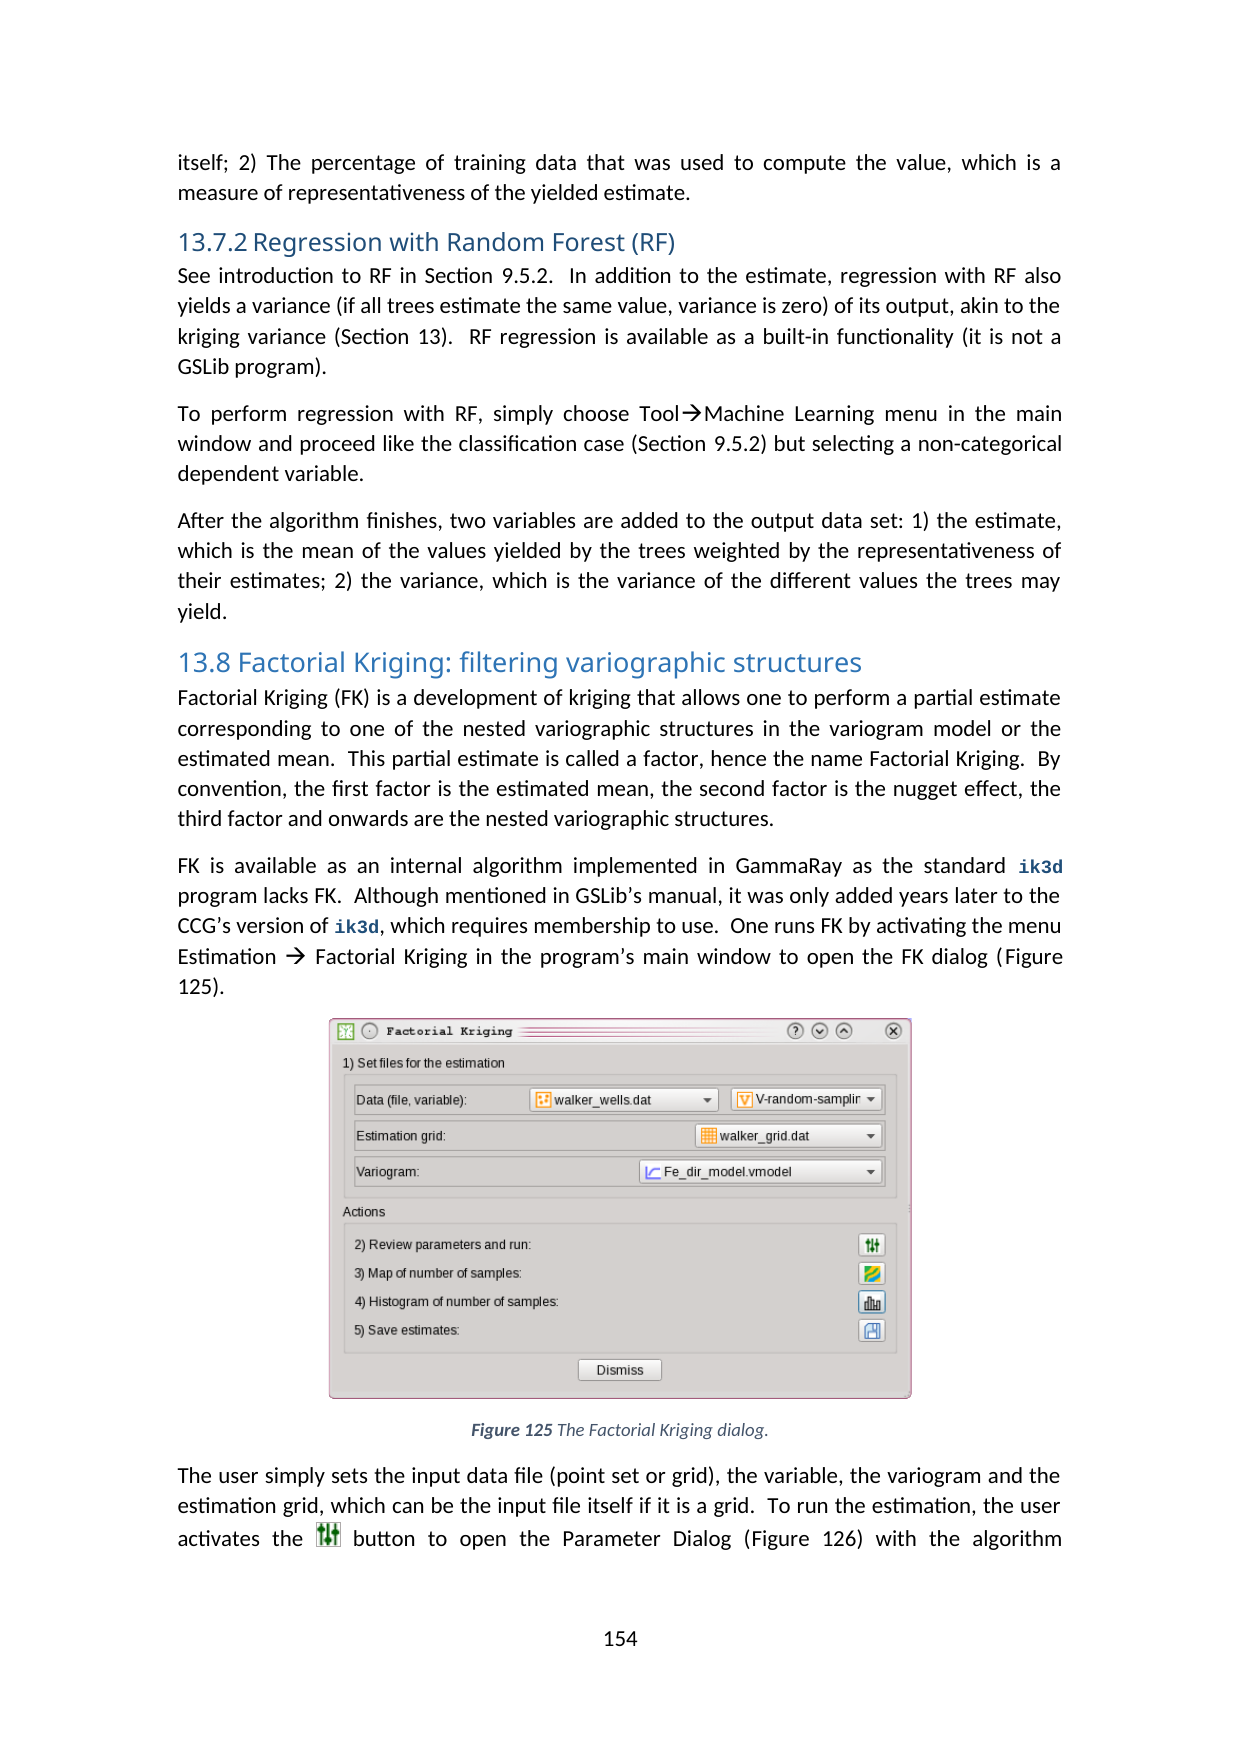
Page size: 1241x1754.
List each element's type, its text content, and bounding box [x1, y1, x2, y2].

text See introduction to RF in Section 9.5.2. In addition to the estimate, regression with RF also yields a variance (if all trees estimate the same value, variance is zero) of its output, akin to the kriging variance (Section 13). RF regression is available as a built-in functionality (it is not a GSLib program). [177, 261, 1063, 380]
subtitle Factorial Kriging: filtering variographic structures [177, 644, 1063, 681]
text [177, 148, 1063, 206]
picture [328, 1018, 912, 1399]
text To perform regression with RF, simply choose ToolMachine Learning menu in the main window and proceed like the classification case (Section 9.5.2) but selecting a non-categorical dependent variable. [177, 399, 1063, 487]
picture [317, 1523, 340, 1546]
text After the algorithm finishes, two variables are added to the output data set: 1) the estimate, which is the mean of the values yielded by the trees weighted by the representativeness of their estimates; 2) the variance, which is the variance of the different values the trees may yield. [177, 506, 1063, 625]
text FK is available as an internal algorithm implemented in GammaRay as the standard ik3d program lacks FK. Although mentioned in GSLib’s manual, it was only added years later to the CCG’s version of ik3d, which requires membership to use. One runs FK by activating the menu Estimation Factorial Kriging in the program’s main window to open the FK dialog (Figure 123). [177, 851, 1063, 1000]
subtitle Regression with Random Forest (RF) [177, 225, 1063, 259]
text Figure 125 The Factorial Kriging dialog. [177, 1418, 1063, 1441]
text Factorial Kriging (FK) is a development of kriging that allows one to perform a partial estimate corresponding to one of the nested variographic structures in the variogram model or the estimated mean. This partial estimate is called a factor, hence the name Factorial Kriging. By convention, the first factor is the estimated mean, the second factor is the nugget effect, the third factor and onwards are the nested variographic structures. [177, 683, 1063, 832]
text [177, 1461, 1063, 1553]
